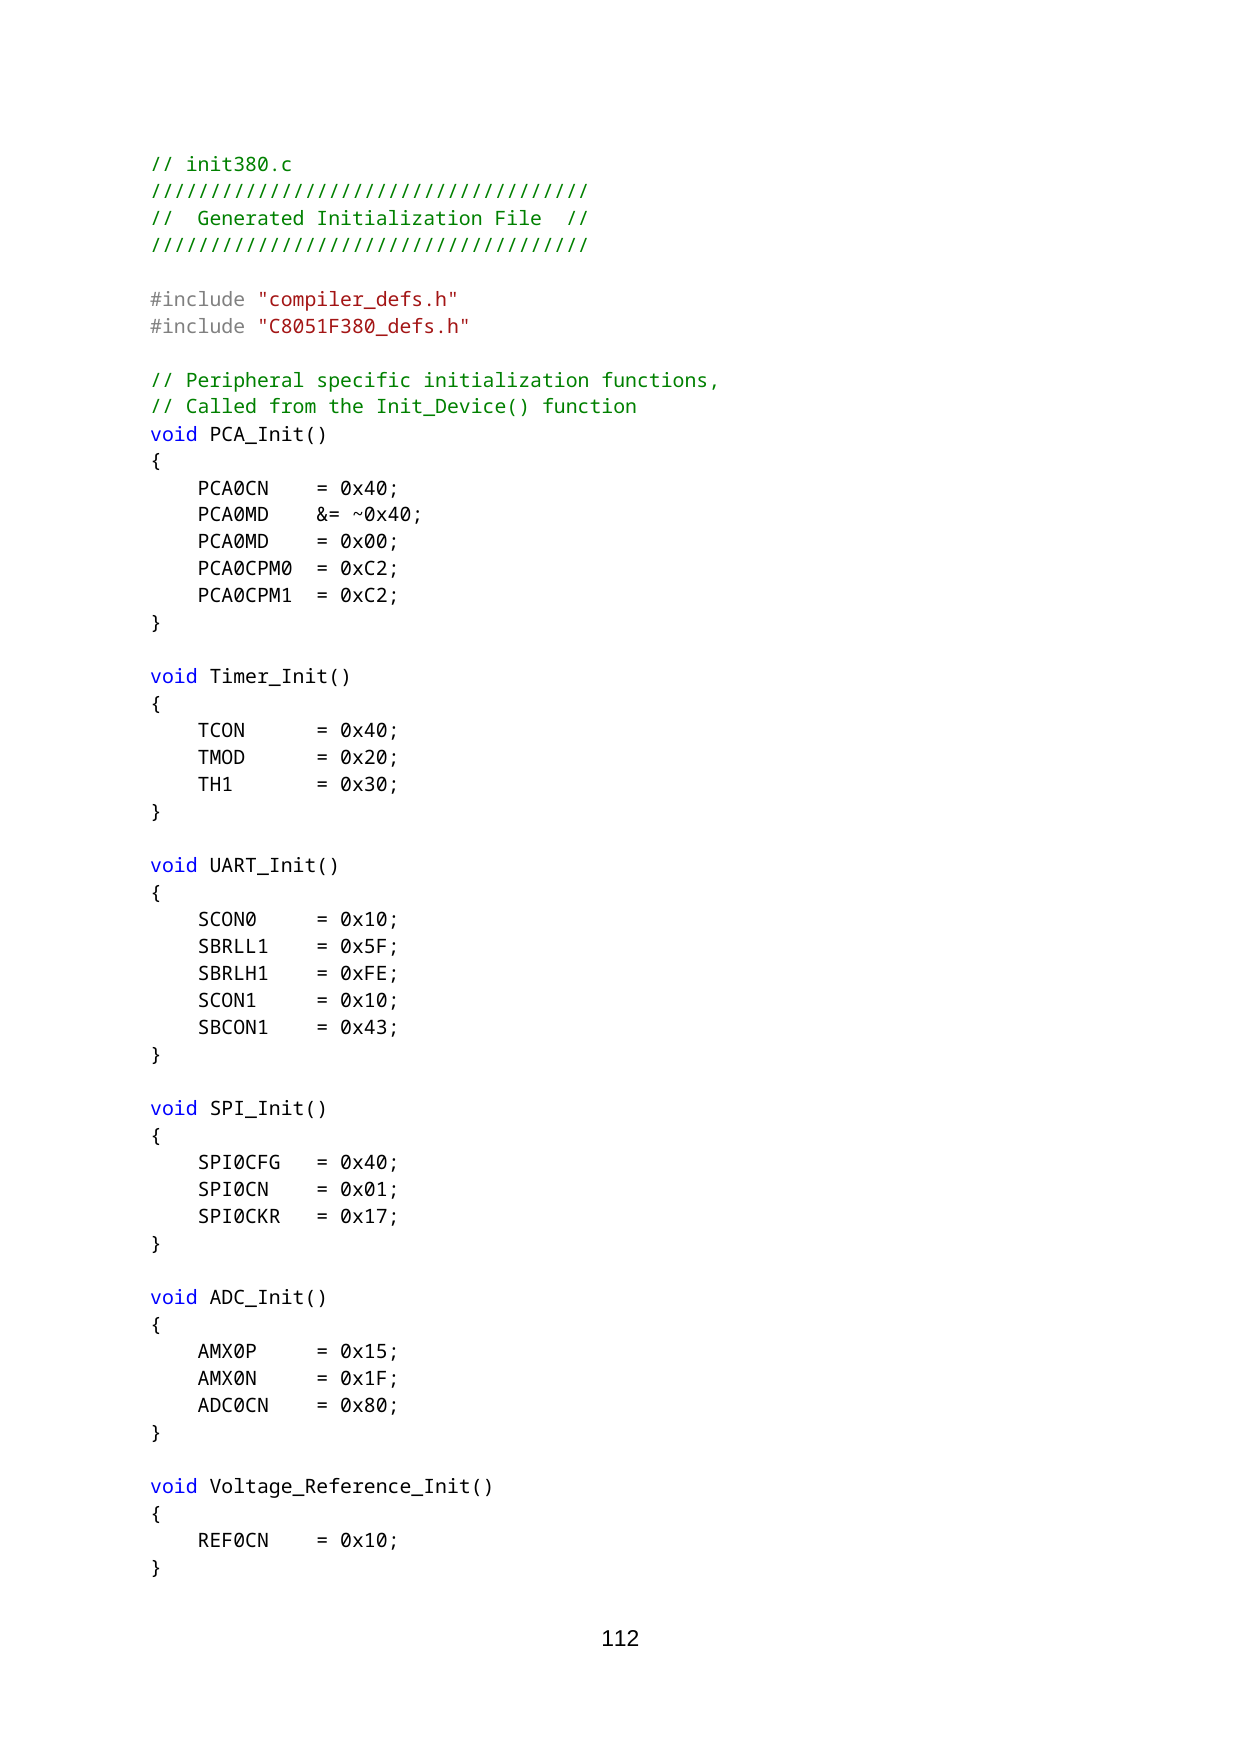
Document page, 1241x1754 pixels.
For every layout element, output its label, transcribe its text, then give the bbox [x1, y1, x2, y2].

text SPI0CFG = 0x40; [150, 1148, 1090, 1175]
text SBCON1 = 0x43; [150, 1013, 1090, 1040]
text } [150, 609, 1090, 636]
text void Voltage_Reference_Init() [150, 1472, 1090, 1499]
text PCA0MD = 0x00; [150, 528, 1090, 555]
text } [150, 1418, 1090, 1445]
text PCA0CPM1 = 0xC2; [150, 582, 1090, 609]
text SBRLL1 = 0x5F; [150, 932, 1090, 959]
text #include "C8051F380_defs.h" [150, 312, 1090, 339]
text AMX0N = 0x1F; [150, 1364, 1090, 1391]
text void ADC_Init() [150, 1283, 1090, 1310]
text void Timer_Init() [150, 663, 1090, 689]
text } [150, 1040, 1090, 1067]
text } [150, 1553, 1090, 1580]
text PCA0CPM0 = 0xC2; [150, 555, 1090, 582]
text // Called from the Init_Device() function [150, 393, 1090, 420]
text #include "compiler_defs.h" [150, 285, 1090, 312]
text void UART_Init() [150, 851, 1090, 878]
text { [150, 689, 1090, 717]
text ADC0CN = 0x80; [150, 1391, 1090, 1418]
text SPI0CKR = 0x17; [150, 1202, 1090, 1229]
text REF0CN = 0x10; [150, 1526, 1090, 1553]
text TMOD = 0x20; [150, 743, 1090, 771]
text ///////////////////////////////////// [150, 177, 1090, 204]
text { [150, 1121, 1090, 1148]
text PCA0CN = 0x40; [150, 474, 1090, 501]
text SCON1 = 0x10; [150, 986, 1090, 1013]
text // Peripheral specific initialization functions, [150, 366, 1090, 393]
text SBRLH1 = 0xFE; [150, 959, 1090, 986]
text // Generated Initialization File // [150, 204, 1090, 231]
text { [150, 1310, 1090, 1337]
text // init380.c [150, 150, 1090, 177]
text SCON0 = 0x10; [150, 905, 1090, 932]
text } [150, 797, 1090, 824]
text PCA0MD &= ~0x40; [150, 501, 1090, 528]
text ///////////////////////////////////// [150, 231, 1090, 258]
text TH1 = 0x30; [150, 771, 1090, 797]
text AMX0P = 0x15; [150, 1337, 1090, 1364]
text void SPI_Init() [150, 1094, 1090, 1121]
text { [150, 447, 1090, 474]
text TCON = 0x40; [150, 717, 1090, 743]
text { [150, 1499, 1090, 1526]
text } [150, 1229, 1090, 1256]
text { [150, 878, 1090, 905]
text SPI0CN = 0x01; [150, 1175, 1090, 1202]
text void PCA_Init() [150, 420, 1090, 447]
